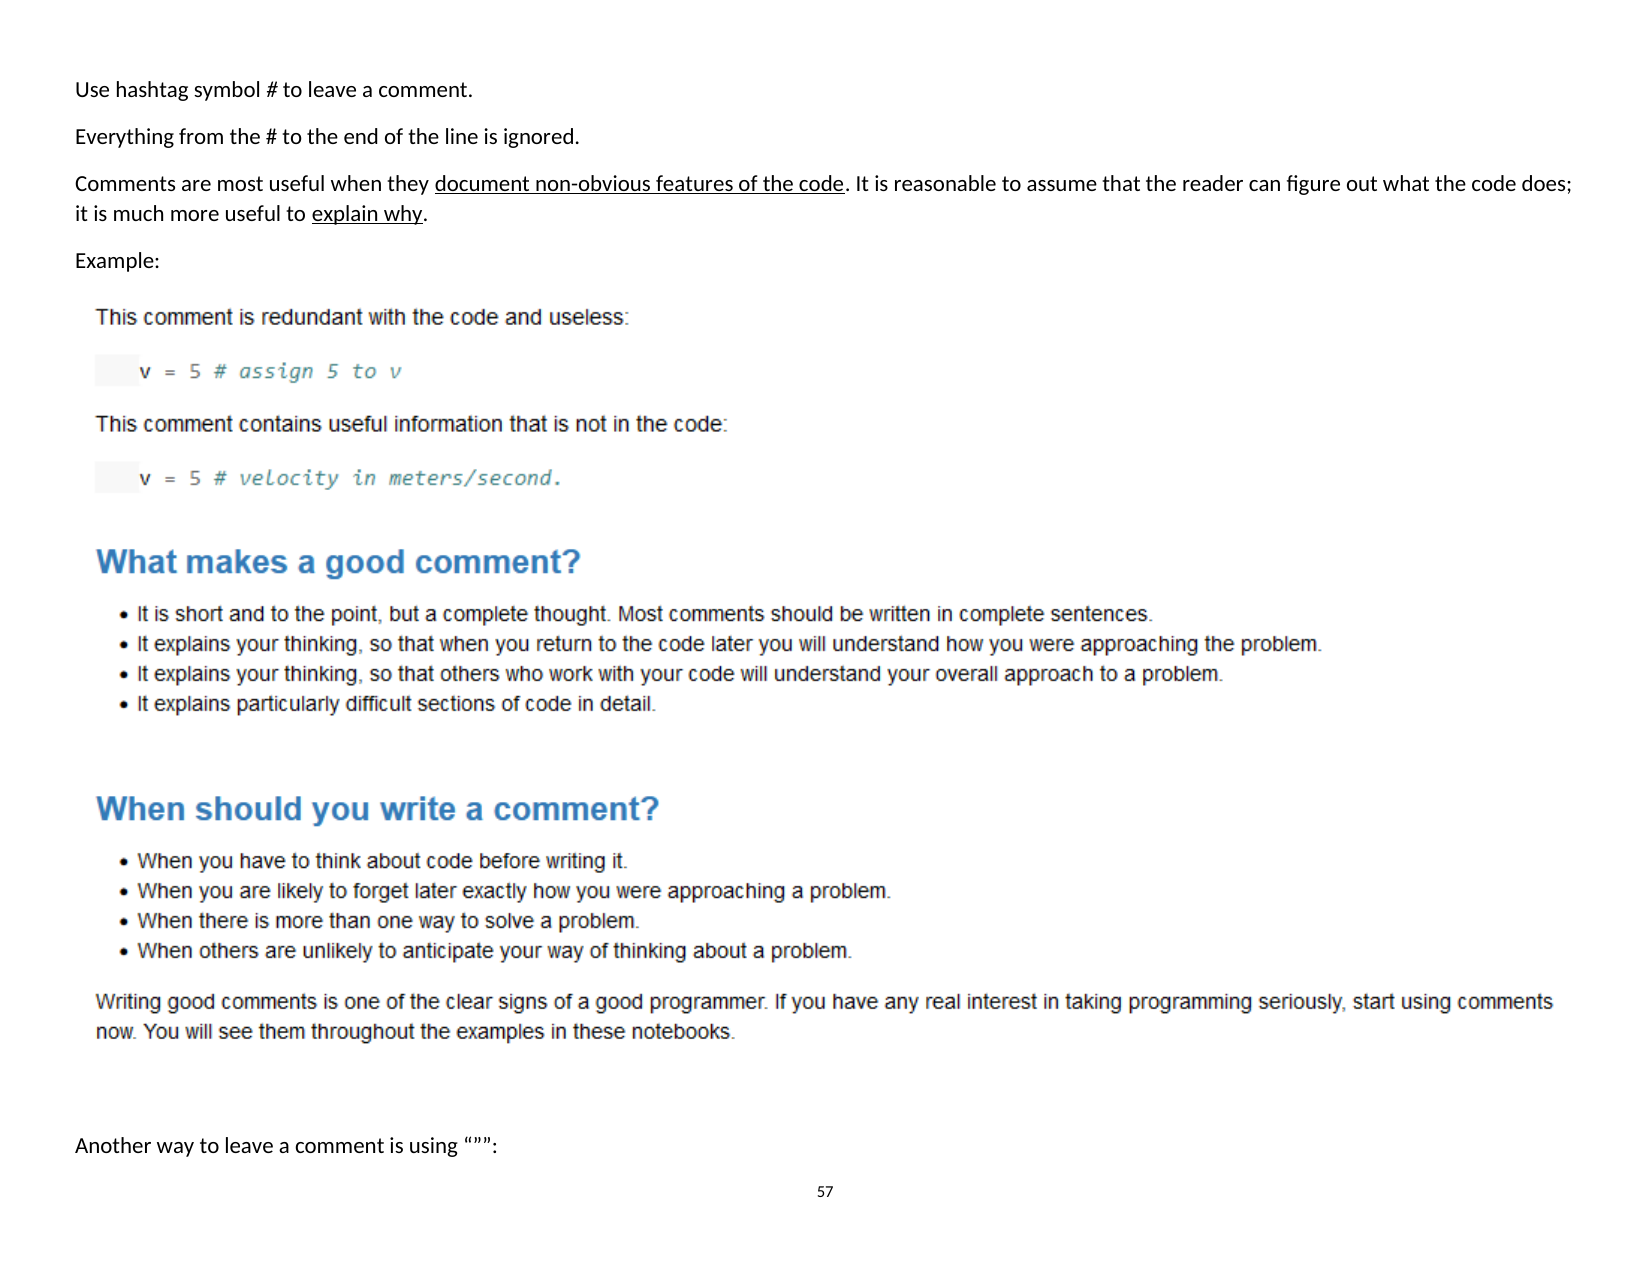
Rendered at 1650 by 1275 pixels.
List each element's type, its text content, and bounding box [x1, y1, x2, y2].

picture [75, 292, 746, 512]
text Another way to leave a comment is using “””: [75, 1131, 1575, 1159]
picture [75, 530, 1575, 1066]
text Example: [75, 246, 1575, 274]
text Use hashtag symbol # to leave a comment. [75, 75, 1575, 103]
text Everything from the # to the end of the line is ignored. [75, 122, 1575, 150]
text Comments are most useful when they document non-obvious features of the code. It is reasonable to assume that the reader can figure out what the code does; it is much more useful to explain why. [75, 169, 1575, 227]
